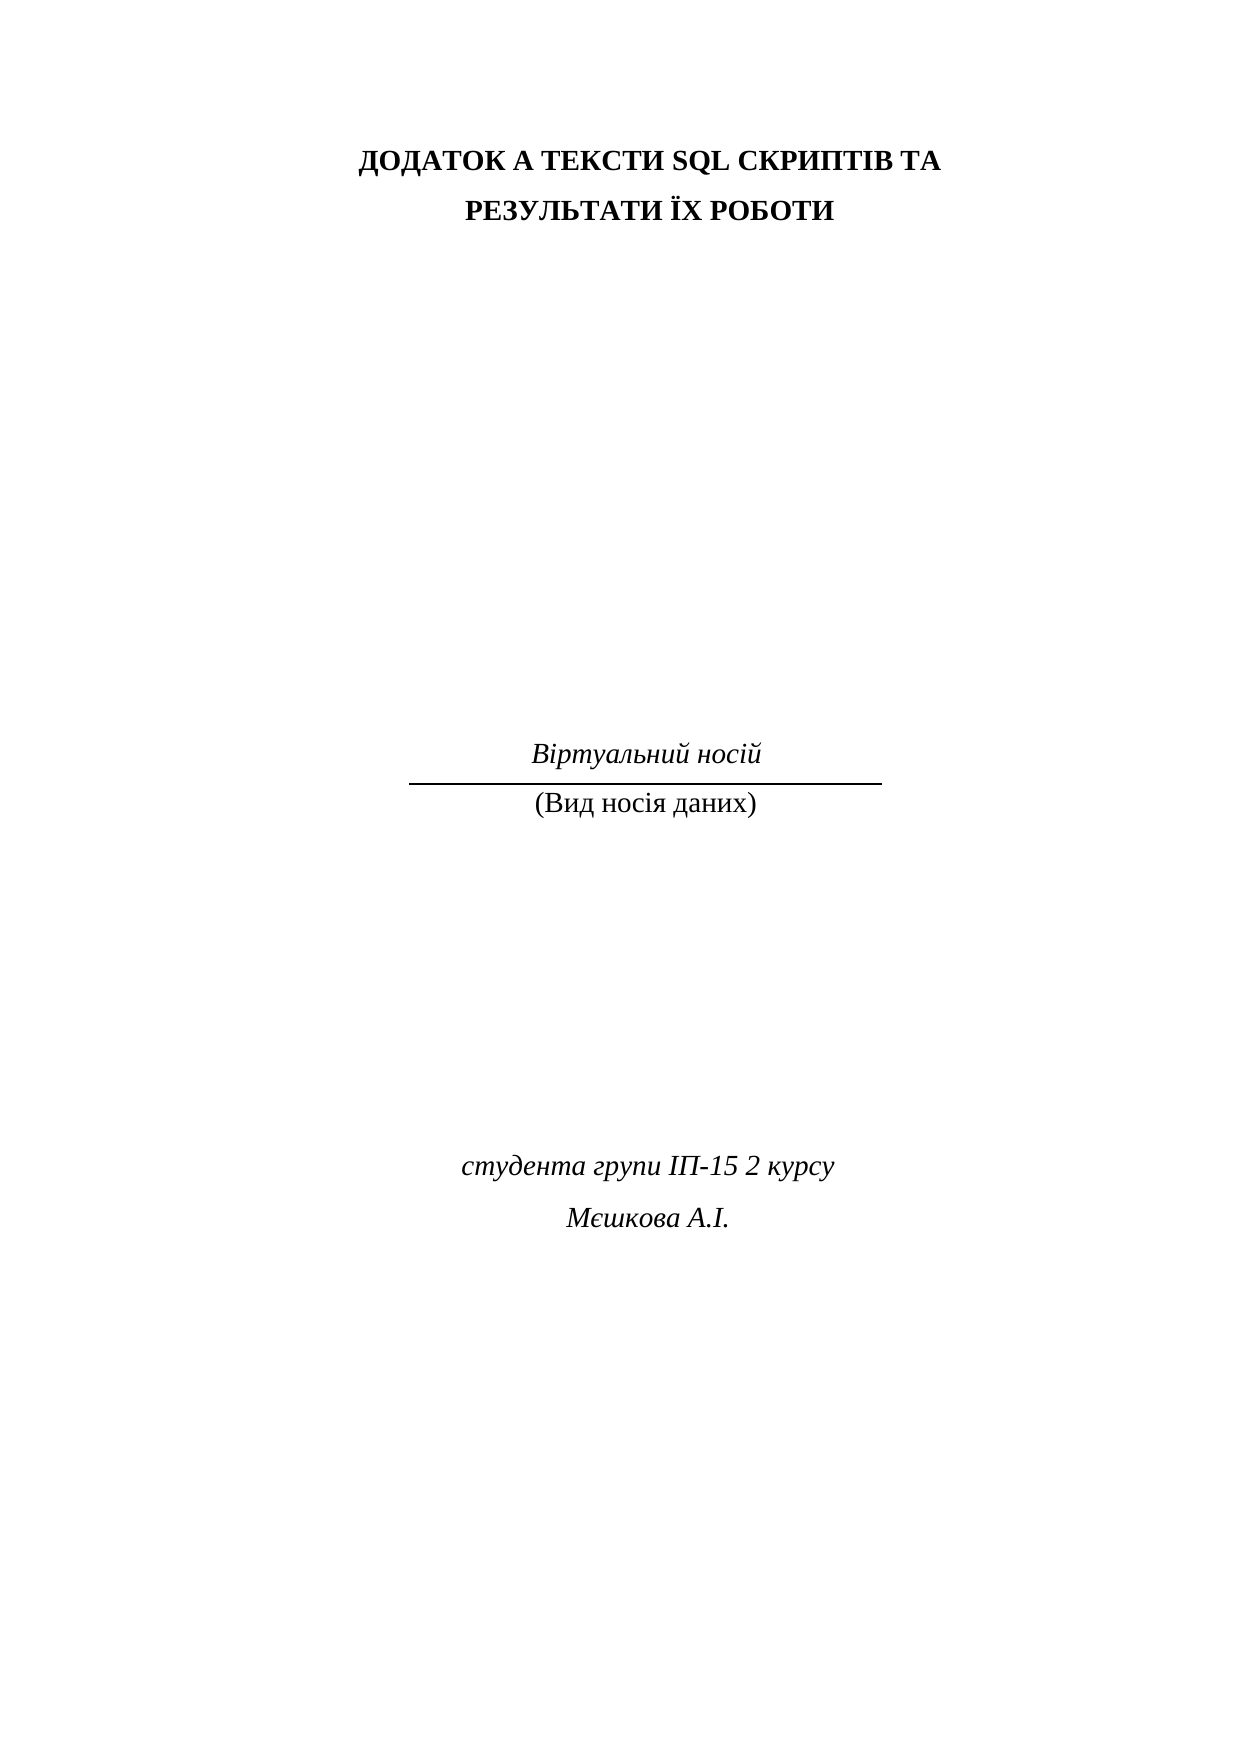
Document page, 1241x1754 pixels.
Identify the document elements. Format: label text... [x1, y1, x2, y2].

text Додаток А Тексти SQL скриптів та результати їх роботи [148, 143, 1152, 227]
